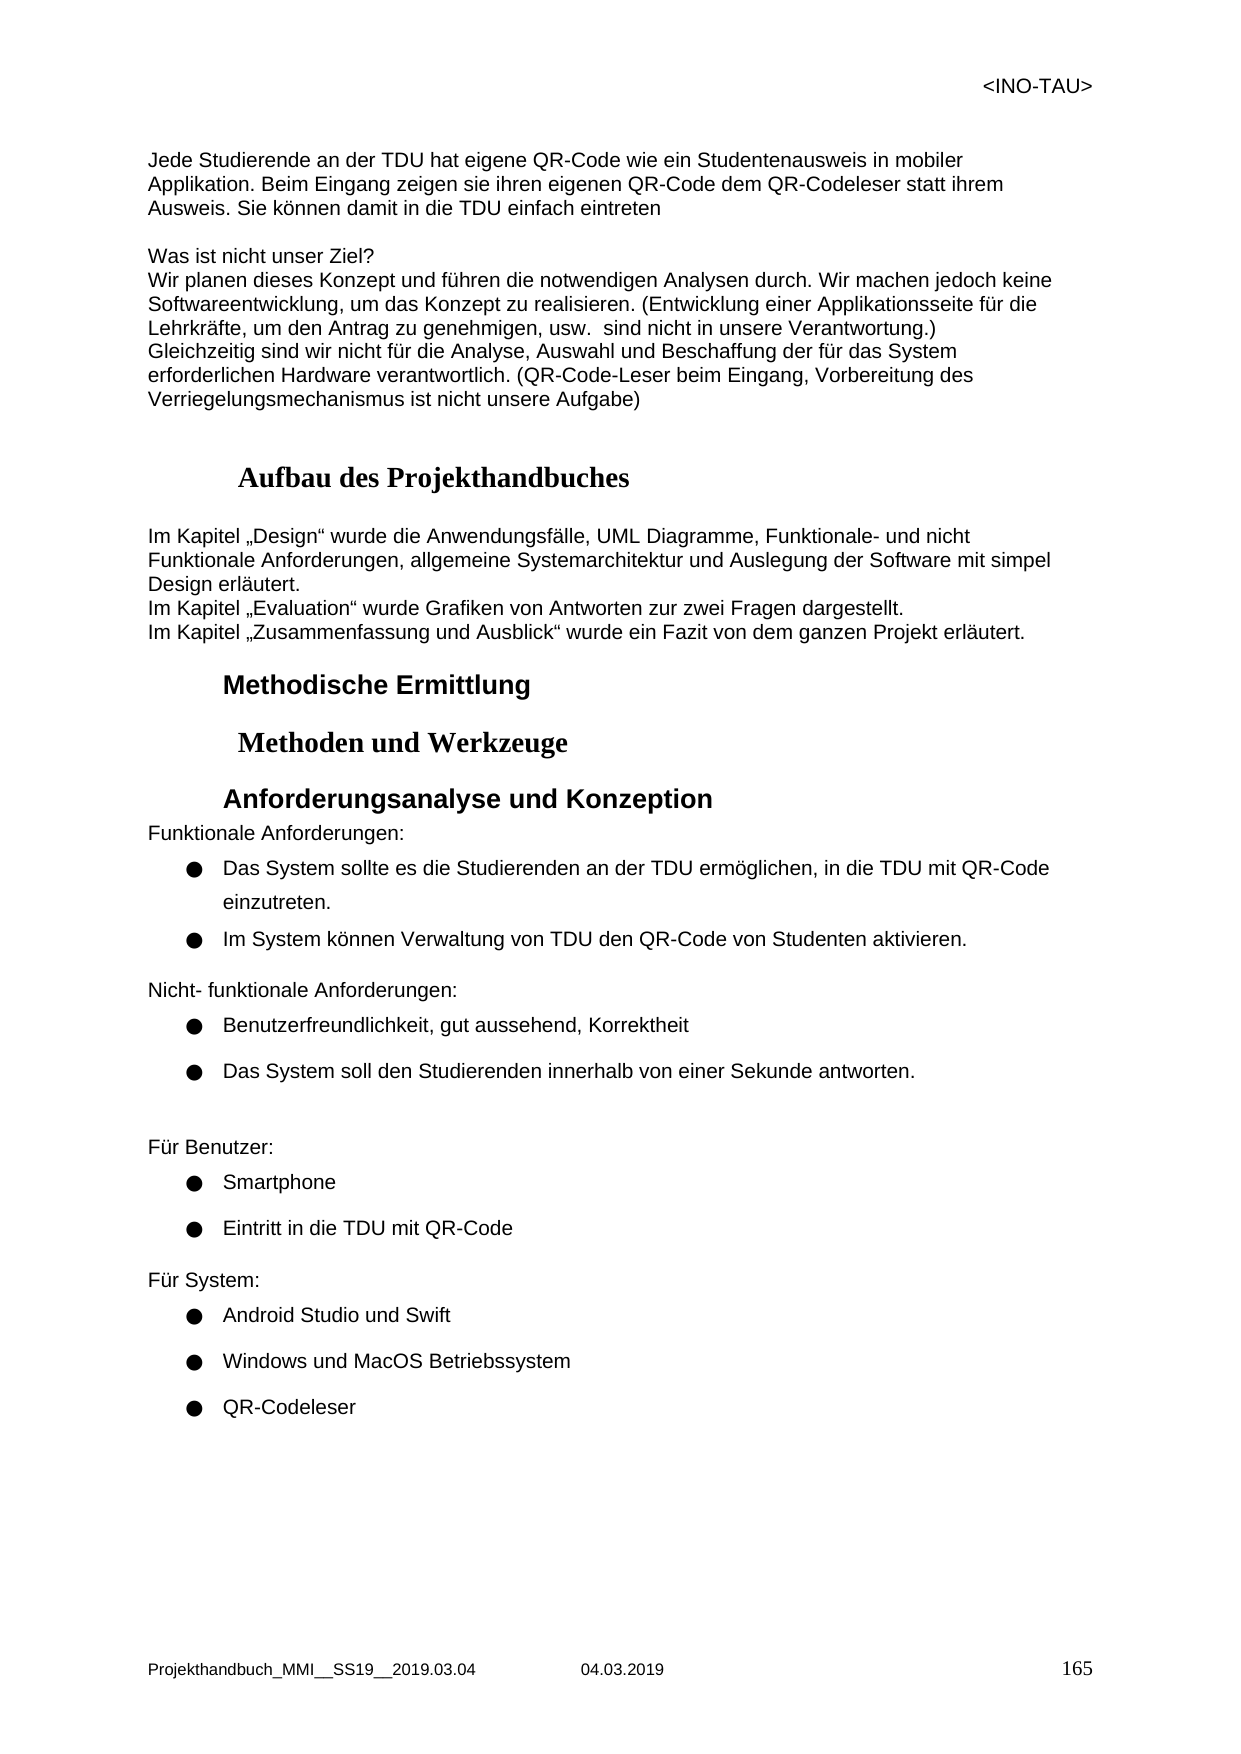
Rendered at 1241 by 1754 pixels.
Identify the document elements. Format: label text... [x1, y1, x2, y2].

list Eintritt in die TDU mit QR-Code [185, 1205, 1063, 1247]
subtitle Methoden und Werkzeuge [238, 725, 1063, 758]
list Smartphone [185, 1159, 1063, 1201]
list QR-Codeleser [185, 1383, 1063, 1426]
list Das System soll den Studierenden innerhalb von einer Sekunde antworten. [185, 1048, 1063, 1091]
subtitle Anforderungsanalyse und Konzeption [223, 783, 1063, 815]
list Windows und MacOS Betriebssystem [185, 1337, 1063, 1380]
text Im Kapitel „Design“ wurde die Anwendungsfälle, UML Diagramme, Funktionale- und nicht Funktionale Anforderungen, allgemeine Systemarchitektur und Auslegung der Software mit simpel Design erläutert. [148, 524, 1063, 596]
subtitle Methodische Ermittlung [223, 669, 1063, 700]
text Im Kapitel „Evaluation“ wurde Grafiken von Antworten zur zwei Fragen dargestellt. [148, 596, 1063, 620]
text Für System: [148, 1267, 1063, 1291]
list Benutzerfreundlichkeit, gut aussehend, Korrektheit [185, 1002, 1063, 1045]
text Jede Studierende an der TDU hat eigene QR-Code wie ein Studentenausweis in mobiler Applikation. Beim Eingang zeigen sie ihren eigenen QR-Code dem QR-Codeleser statt ihrem Ausweis. Sie können damit in die TDU einfach eintreten [148, 148, 1063, 219]
list Das System sollte es die Studierenden an der TDU ermöglichen, in die TDU mit QR-Code einzutreten. [185, 845, 1063, 913]
text Was ist nicht unser Ziel? [148, 243, 1063, 267]
list Im System können Verwaltung von TDU den QR-Code von Studenten aktivieren. [185, 915, 1063, 958]
subtitle Aufbau des Projekthandbuches [238, 460, 1063, 494]
text Nicht- funktionale Anforderungen: [148, 978, 1063, 1002]
list Android Studio und Swift [185, 1291, 1063, 1334]
text Funktionale Anforderungen: [148, 821, 1063, 845]
text Wir planen dieses Konzept und führen die notwendigen Analysen durch. Wir machen jedoch keine Softwareentwicklung, um das Konzept zu realisieren. (Entwicklung einer Applikationsseite für die Lehrkräfte, um den Antrag zu genehmigen, usw. sind nicht in unsere Verantwortung.) [148, 267, 1063, 339]
text Gleichzeitig sind wir nicht für die Analyse, Auswahl und Beschaffung der für das System erforderlichen Hardware verantwortlich. (QR-Code-Leser beim Eingang, Vorbereitung des Verriegelungsmechanismus ist nicht unsere Aufgabe) [148, 339, 1063, 411]
text Für Benutzer: [148, 1135, 1063, 1159]
text Im Kapitel „Zusammenfassung und Ausblick“ wurde ein Fazit von dem ganzen Projekt erläutert. [148, 620, 1063, 644]
